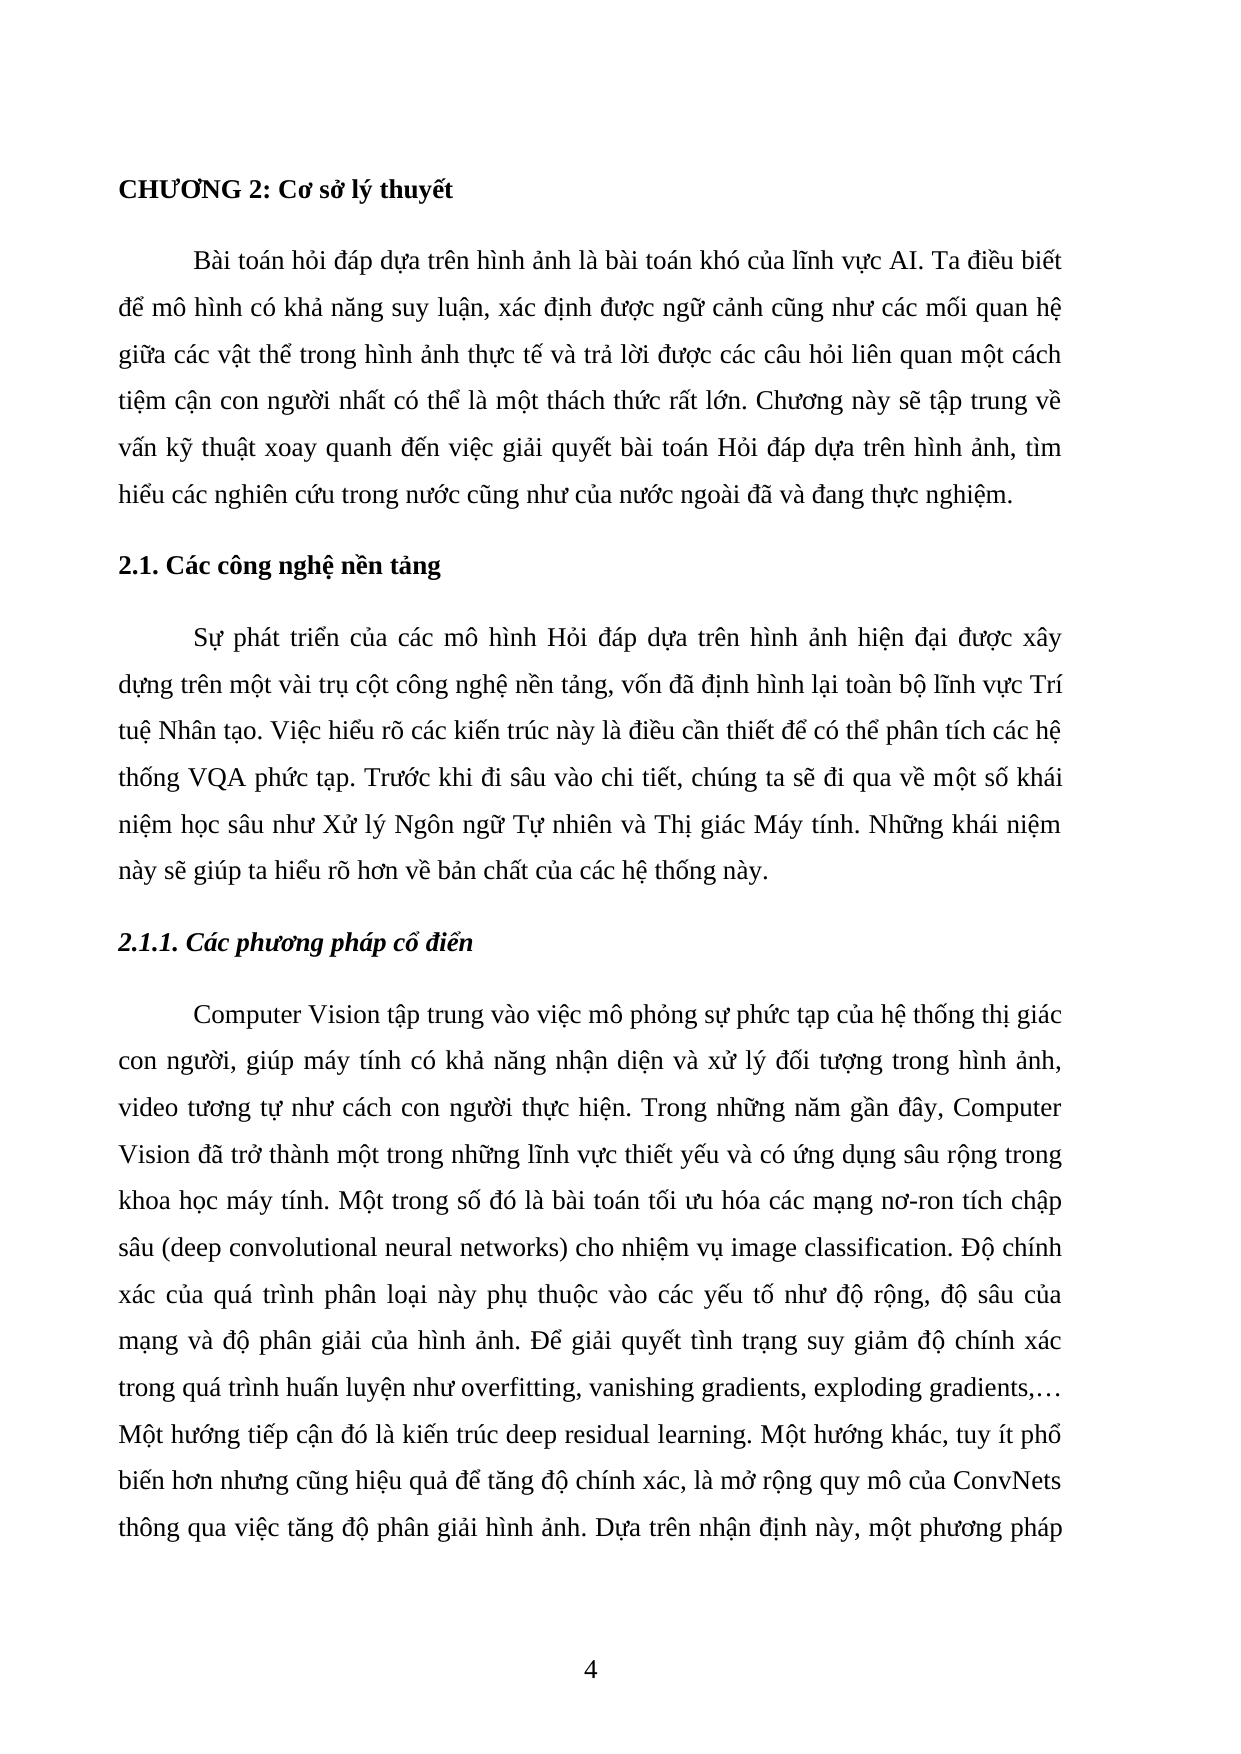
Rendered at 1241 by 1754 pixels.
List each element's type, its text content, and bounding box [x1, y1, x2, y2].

subtitle 2.1.1. Các phương pháp cổ điển [118, 926, 1063, 957]
subtitle CHƯƠNG 2: Cơ sở lý thuyết [118, 173, 1063, 204]
text Sự phát triển của các mô hình Hỏi đáp dựa trên hình ảnh hiện đại được xây dựng trên một vài trụ cột công nghệ nền tảng, vốn đã định hình lại toàn bộ lĩnh vực Trí tuệ Nhân tạo. Việc hiểu rõ các kiến trúc này là điều cần thiết để có thể phân tích các hệ thống VQA phức tạp. Trước khi đi sâu vào chi tiết, chúng ta sẽ đi qua về một số khái niệm học sâu như Xử lý Ngôn ngữ Tự nhiên và Thị giác Máy tính. Những khái niệm này sẽ giúp ta hiểu rõ hơn về bản chất của các hệ thống này. [118, 621, 1063, 886]
subtitle 2.1. Các công nghệ nền tảng [118, 549, 1063, 581]
text Bài toán hỏi đáp dựa trên hình ảnh là bài toán khó của lĩnh vực AI. Ta điều biết để mô hình có khả năng suy luận, xác định được ngữ cảnh cũng như các mối quan hệ giữa các vật thể trong hình ảnh thực tế và trả lời được các câu hỏi liên quan một cách tiệm cận con người nhất có thể là một thách thức rất lớn. Chương này sẽ tập trung về vấn kỹ thuật xoay quanh đến việc giải quyết bài toán Hỏi đáp dựa trên hình ảnh, tìm hiểu các nghiên cứu trong nước cũng như của nước ngoài đã và đang thực nghiệm. [118, 244, 1063, 509]
